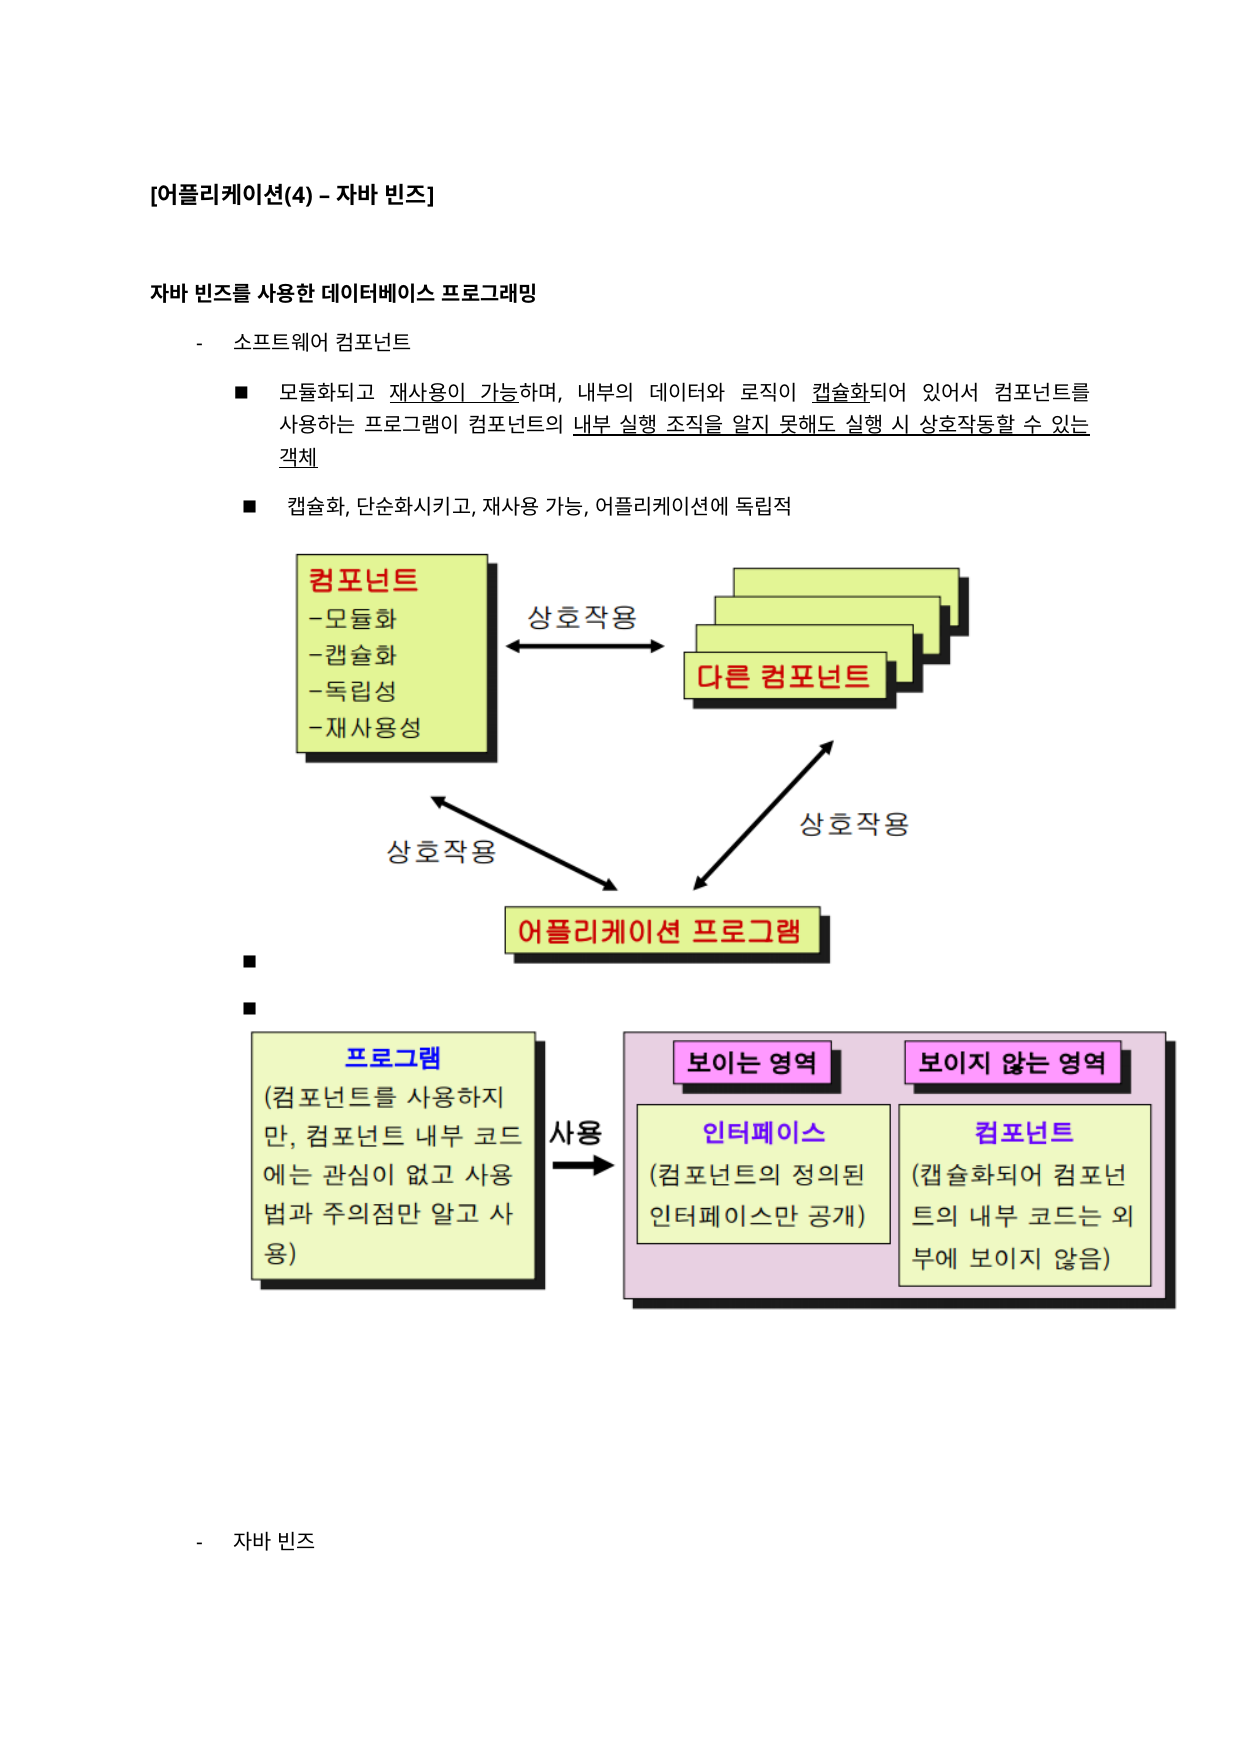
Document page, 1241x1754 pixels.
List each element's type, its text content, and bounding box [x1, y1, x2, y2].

text 자바 빈즈를 사용한 데이터베이스 프로그래밍 [150, 277, 1090, 307]
list 모듈화되고 재사용이 가능하며, 내부의 데이터와 로직이 캡슐화되어 있어서 컴포넌트를 사용하는 프로그램이 컴포넌트의 내부 실행 조직을 알지 못해도 실행 시 상호작동할 수 있는 객체 [233, 376, 1090, 471]
list 자바 빈즈 [196, 1525, 1090, 1555]
text [어플리케이션(4) – 자바 빈즈] [150, 177, 1090, 211]
list 캡슐화, 단순화시키고, 재사용 가능, 어플리케이션에 독립적 [242, 490, 1090, 521]
picture [241, 1024, 1178, 1317]
picture [287, 539, 979, 970]
list 소프트웨어 컴포넌트 [196, 326, 1090, 357]
